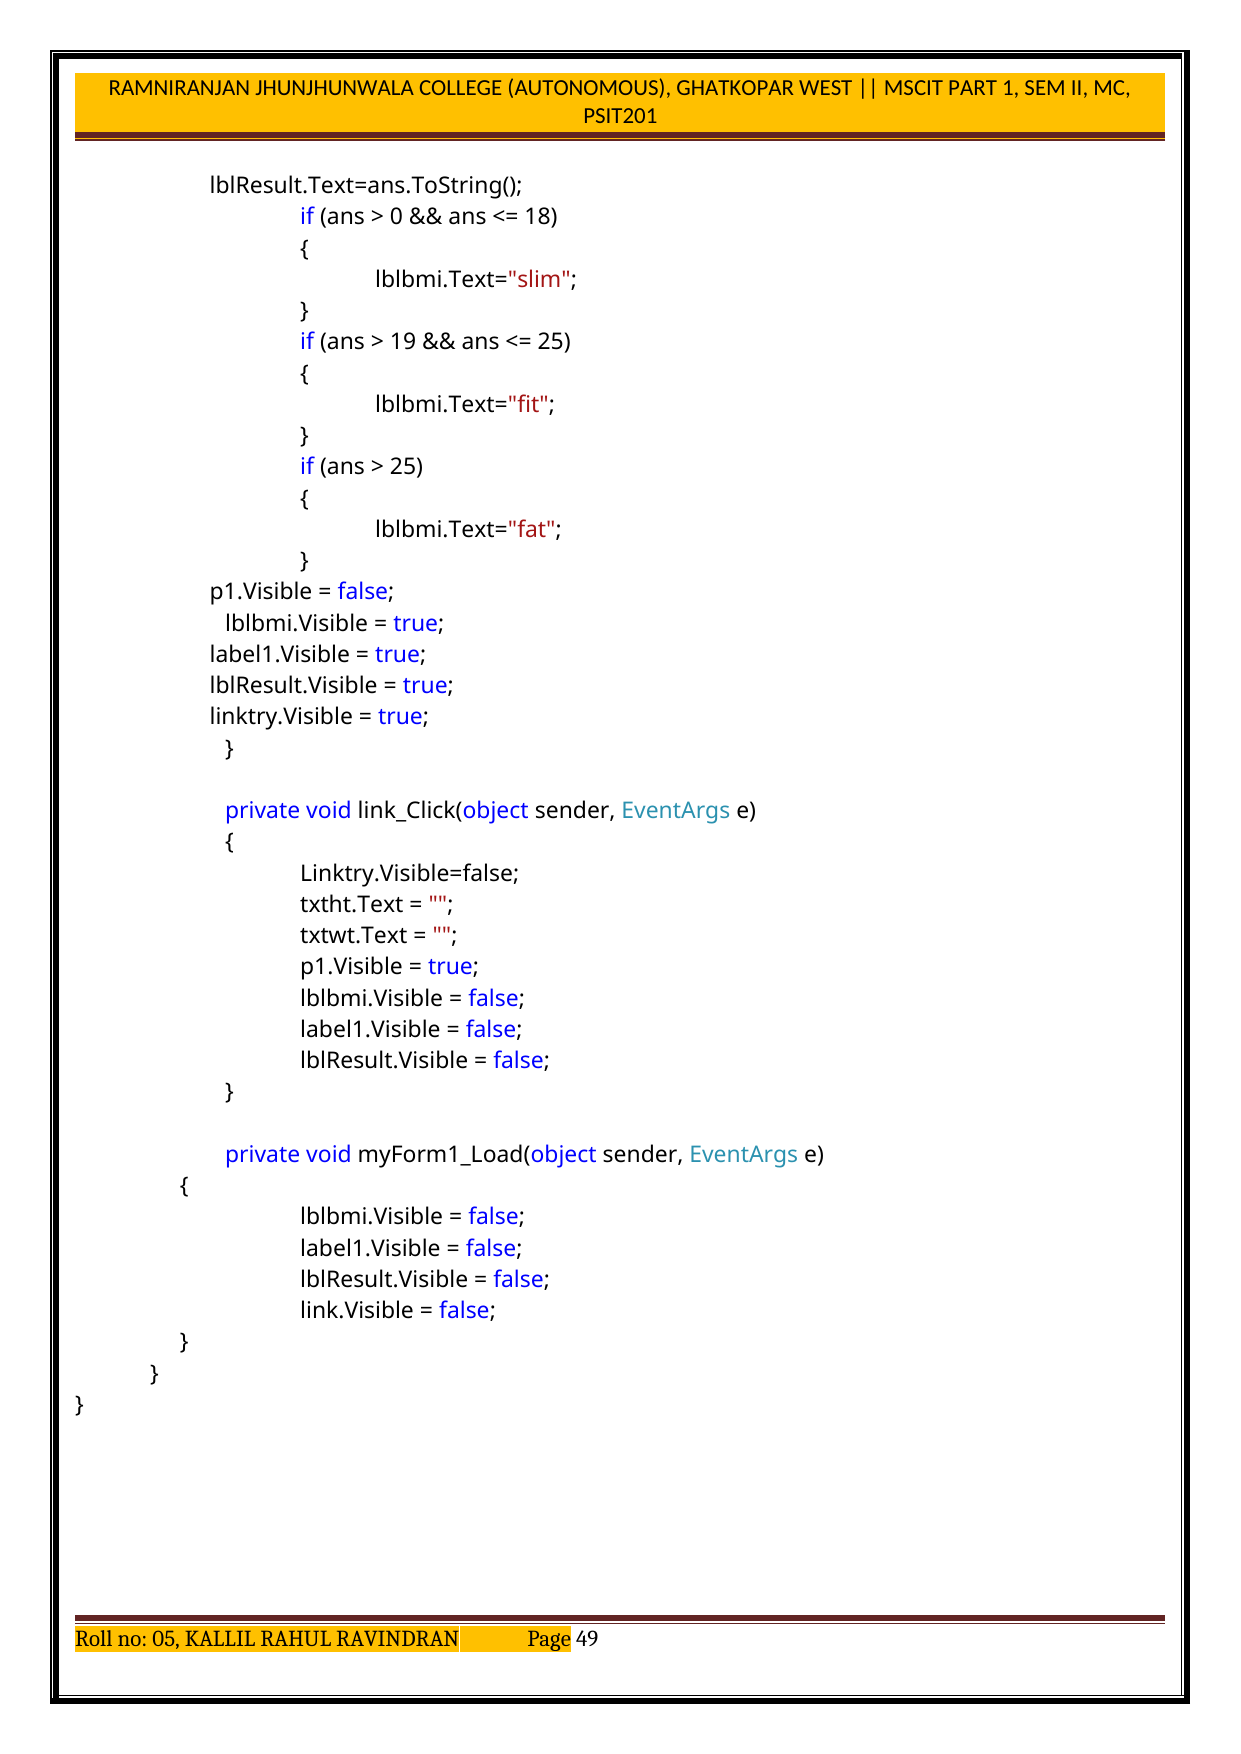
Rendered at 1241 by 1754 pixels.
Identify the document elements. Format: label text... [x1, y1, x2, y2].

text if (ans > 25) [300, 450, 1165, 481]
text label1.Visible = true; [150, 638, 1165, 669]
text lblbmi.Visible = true; [150, 606, 1165, 638]
text lblResult.Visible = true; [150, 669, 1165, 700]
text lblbmi.Text="slim"; [300, 263, 1165, 294]
text } [150, 1356, 1165, 1388]
text lblResult.Text=ans.ToString(); [150, 169, 1165, 200]
text label1.Visible = false; [225, 1013, 1165, 1044]
text } [300, 544, 1165, 575]
text p1.Visible = false; [150, 575, 1165, 606]
text } [75, 1388, 1165, 1419]
text } [150, 1325, 1165, 1356]
text txtht.Text = ""; [225, 888, 1165, 919]
text } [150, 731, 1165, 763]
text { [300, 231, 1165, 263]
text { [300, 481, 1165, 513]
text private void myForm1_Load(object sender, EventArgs e) [150, 1138, 1165, 1169]
text { [225, 825, 1165, 856]
text Linktry.Visible=false; [225, 856, 1165, 888]
text lblbmi.Visible = false; [225, 981, 1165, 1013]
text if (ans > 19 && ans <= 25) [300, 325, 1165, 356]
text } [300, 294, 1165, 325]
text lblbmi.Text="fit"; [300, 388, 1165, 419]
text lblResult.Visible = false; [225, 1044, 1165, 1075]
text } [225, 1075, 1165, 1106]
text txtwt.Text = ""; [225, 919, 1165, 950]
text lblbmi.Visible = false; [225, 1200, 1165, 1231]
text { [300, 356, 1165, 388]
text p1.Visible = true; [225, 950, 1165, 981]
text lblbmi.Text="fat"; [300, 513, 1165, 544]
text lblResult.Visible = false; [225, 1263, 1165, 1294]
text label1.Visible = false; [225, 1231, 1165, 1263]
text } [300, 419, 1165, 450]
text if (ans > 0 && ans <= 18) [300, 200, 1165, 231]
text link.Visible = false; [225, 1294, 1165, 1325]
text private void link_Click(object sender, EventArgs e) [225, 794, 1165, 825]
text { [150, 1169, 1165, 1200]
text linktry.Visible = true; [150, 700, 1165, 731]
